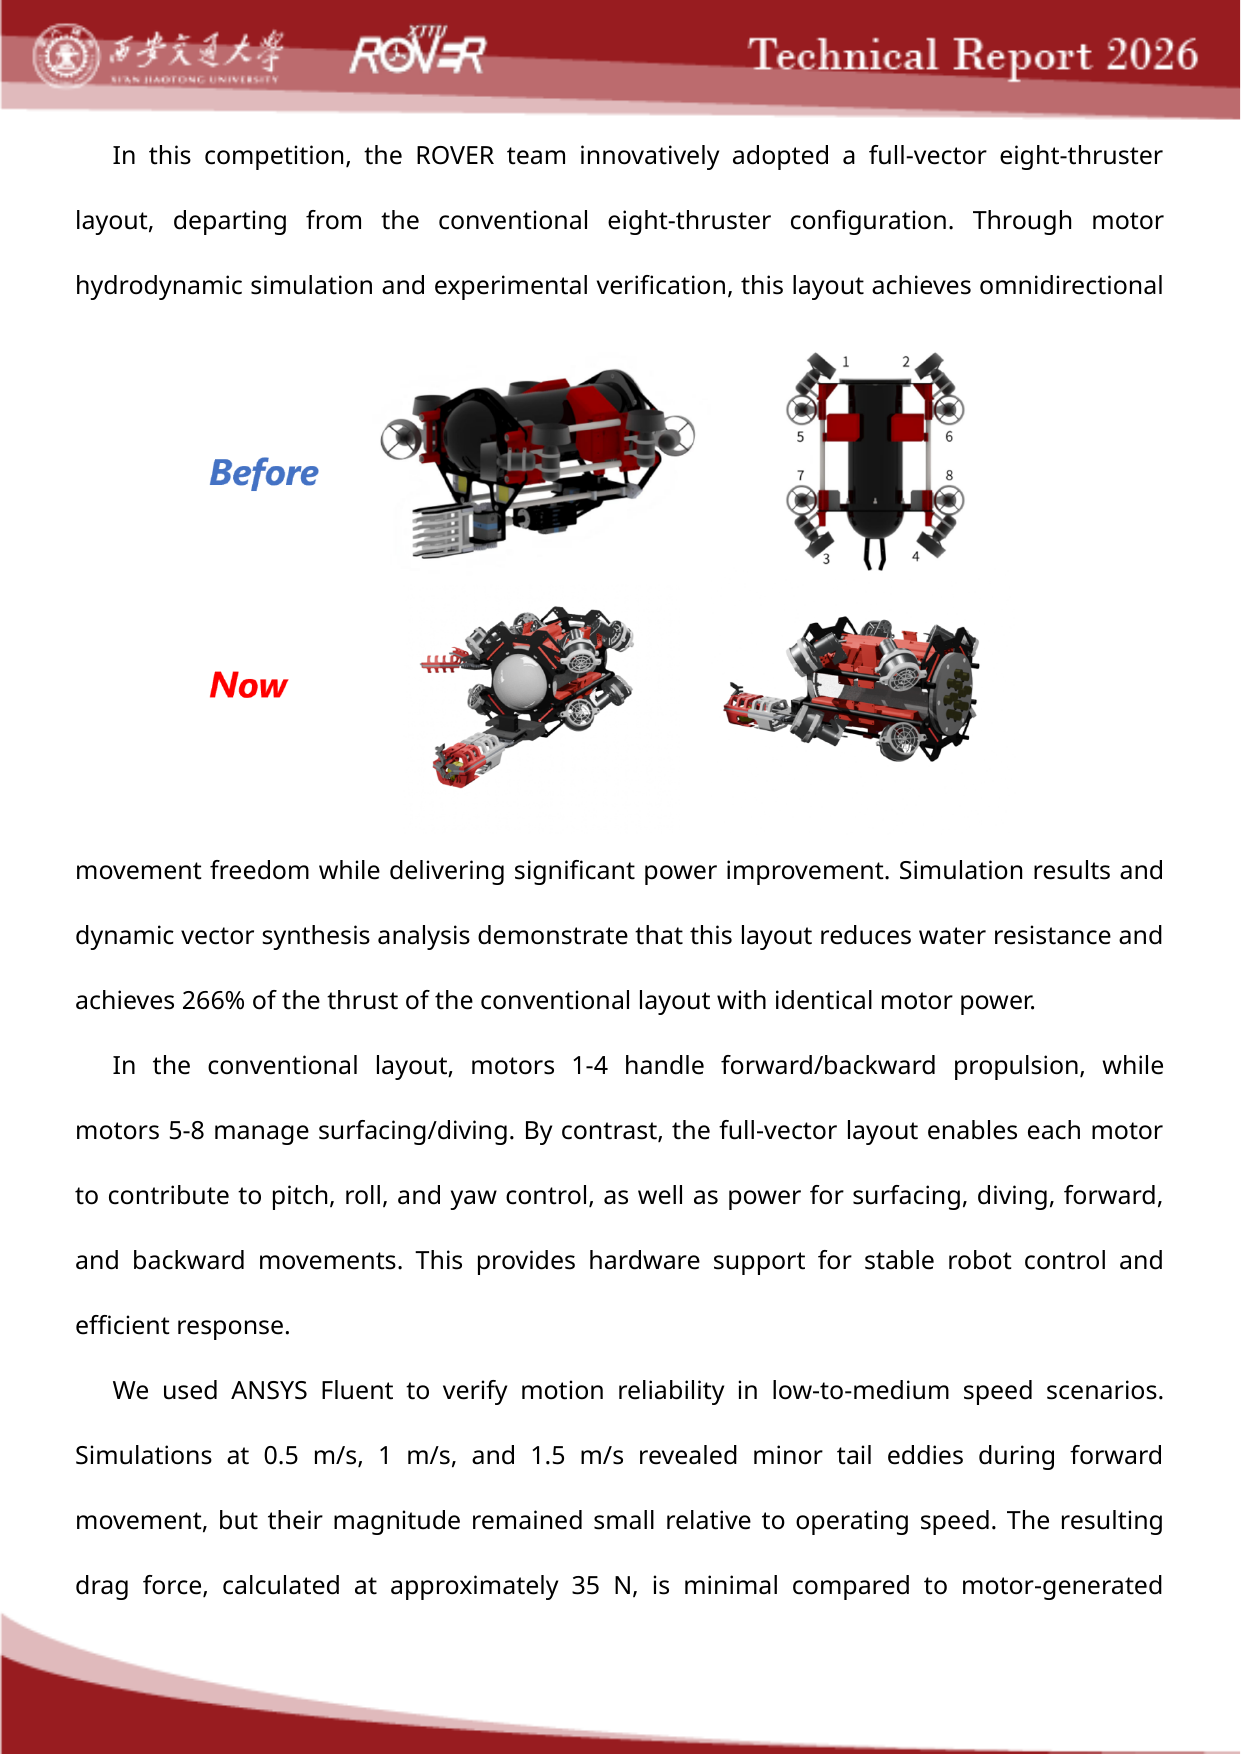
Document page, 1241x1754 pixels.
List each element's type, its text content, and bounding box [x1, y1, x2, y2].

text In the conventional layout, motors 1-4 handle forward/backward propulsion, while motors 5-8 manage surfacing/diving. By contrast, the full-vector layout enables each motor to contribute to pitch, roll, and yaw control, as well as power for surfacing, diving, forward, and backward movements. This provides hardware support for stable robot control and efficient response. [75, 1032, 1165, 1357]
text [75, 1357, 1165, 1617]
picture [0, 0, 1241, 1754]
text In this competition, the ROVER team innovatively adopted a full-vector eight-thruster layout, departing from the conventional eight-thruster configuration. Through motor hydrodynamic simulation and experimental verification, this layout achieves omnidirectional movement freedom while delivering significant power improvement. Simulation results and dynamic vector synthesis analysis demonstrate that this layout reduces water resistance and achieves 266% of the thrust of the conventional layout with identical motor power. [75, 122, 1165, 1032]
